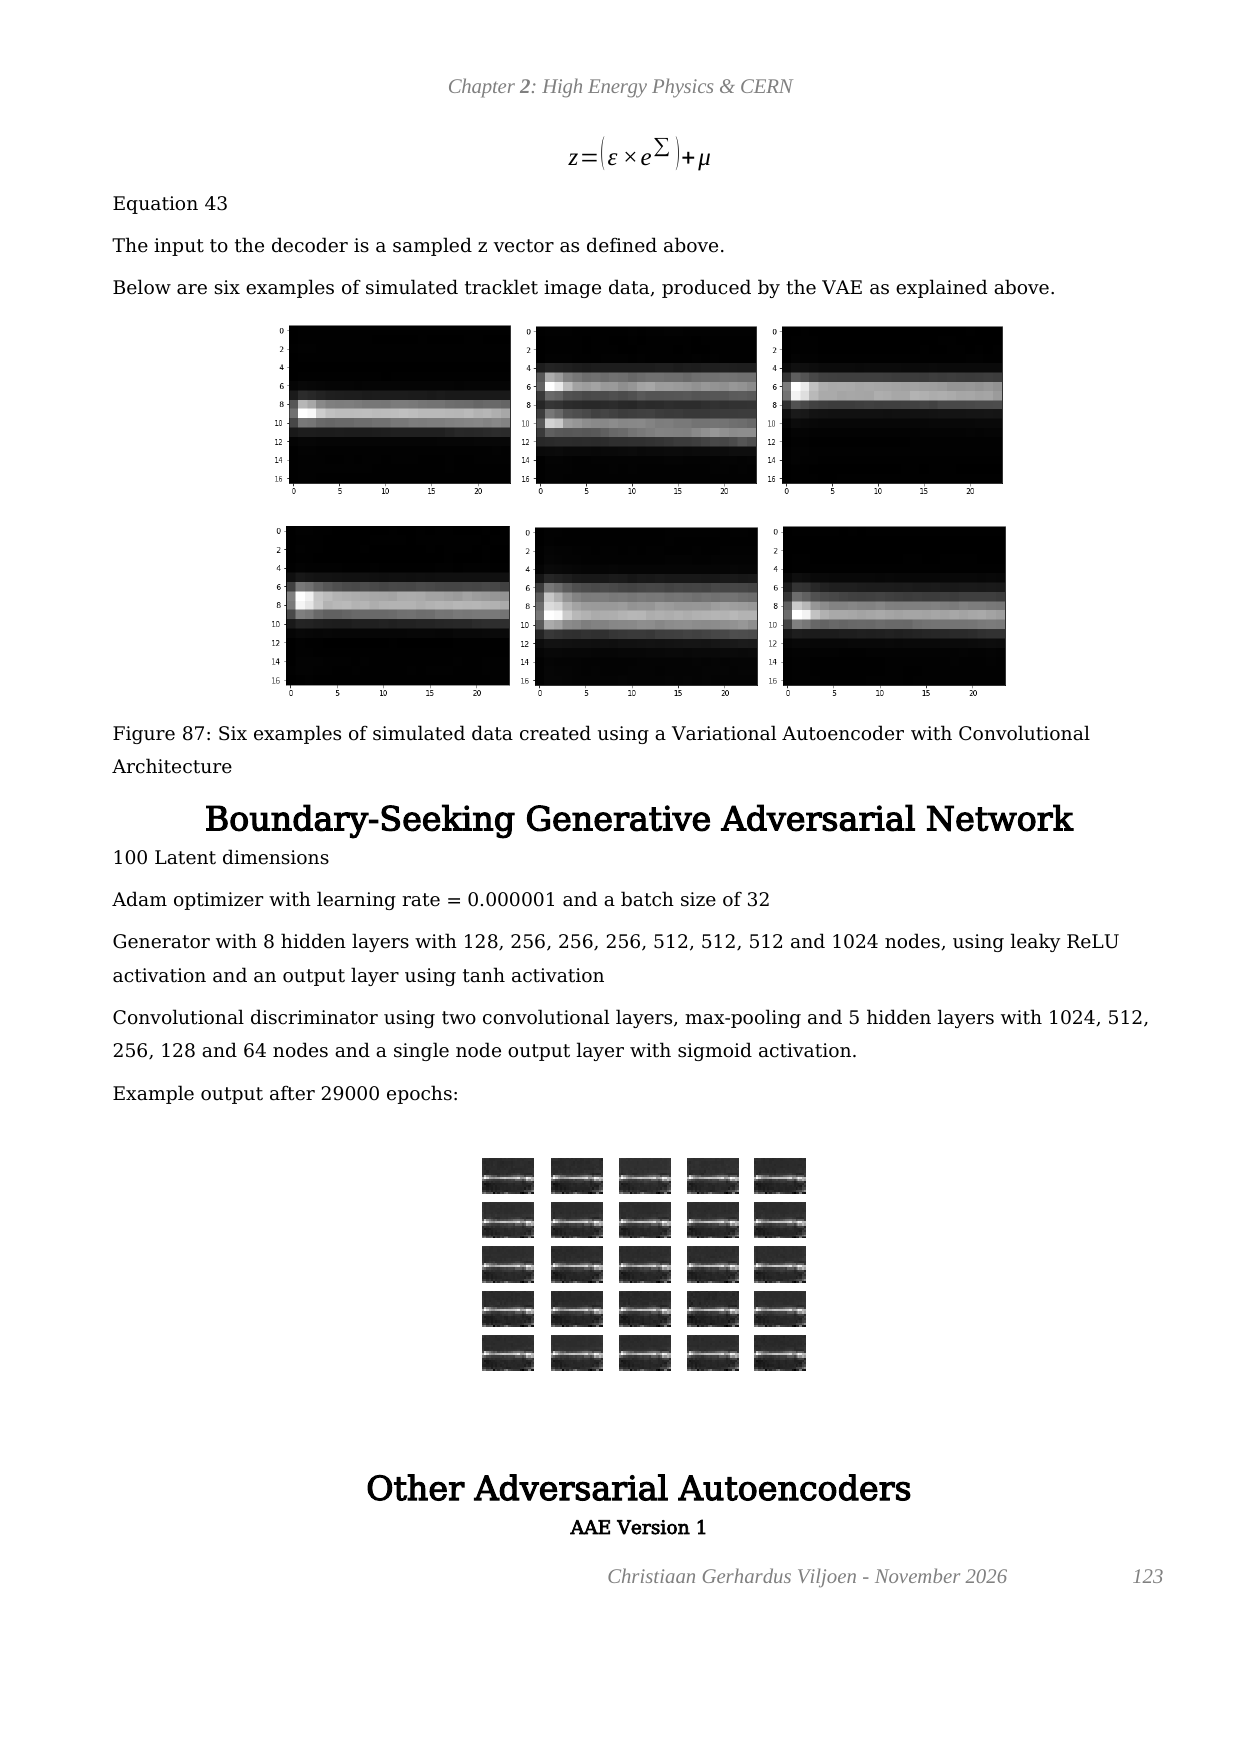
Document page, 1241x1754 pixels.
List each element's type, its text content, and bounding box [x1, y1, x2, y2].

text Convolutional discriminator using two convolutional layers, max-pooling and 5 hidden layers with 1024, 512, 256, 128 and 64 nodes and a single node output layer with sigmoid activation. [112, 1006, 1165, 1062]
text Figure 87: Six examples of simulated data created using a Variational Autoencoder with Convolutional Architecture [112, 721, 1165, 778]
text Boundary-Seeking Generative Adversarial Network [112, 797, 1165, 837]
picture [427, 1123, 851, 1406]
text Other Adversarial Autoencoders [112, 1467, 1165, 1507]
text The input to the decoder is a sampled z vector as defined above. [112, 234, 1165, 257]
picture [266, 518, 1012, 702]
text Below are six examples of simulated tracklet image data, produced by the VAE as explained above. [112, 276, 1165, 299]
picture [269, 318, 1009, 500]
text Generator with 8 hidden layers with 128, 256, 256, 256, 512, 512, 512 and 1024 nodes, using leaky ReLU activation and an output layer using tanh activation [112, 930, 1165, 986]
text AAE Version 1 [112, 1515, 1165, 1538]
text Example output after 29000 epochs: [112, 1081, 1165, 1104]
text Adam optimizer with learning rate = 0.000001 and a batch size of 32 [112, 888, 1165, 910]
text Equation 43 [112, 192, 1165, 214]
text 100 Latent dimensions [112, 846, 1165, 868]
